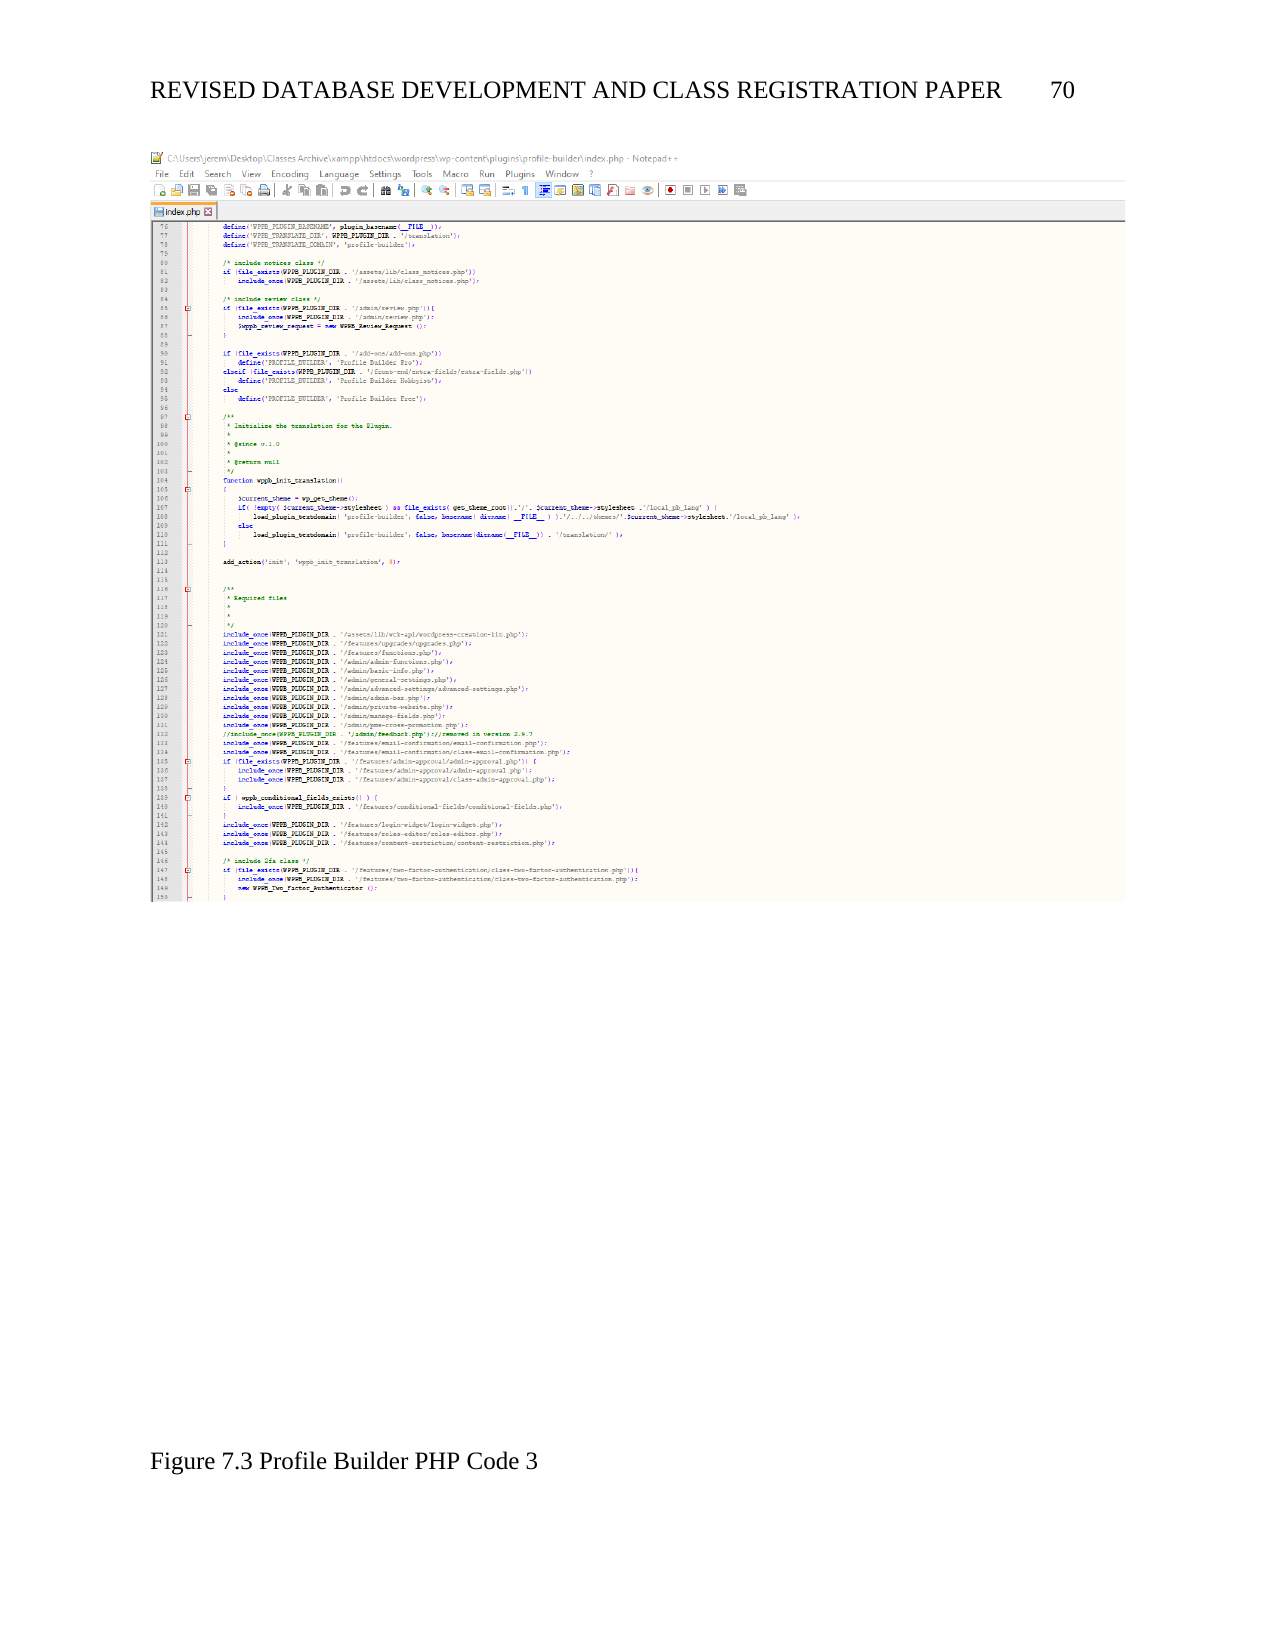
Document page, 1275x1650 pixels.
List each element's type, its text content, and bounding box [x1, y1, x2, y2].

text Figure 7.3 Profile Builder PHP Code 3 [150, 1446, 1125, 1474]
picture [150, 150, 1125, 902]
